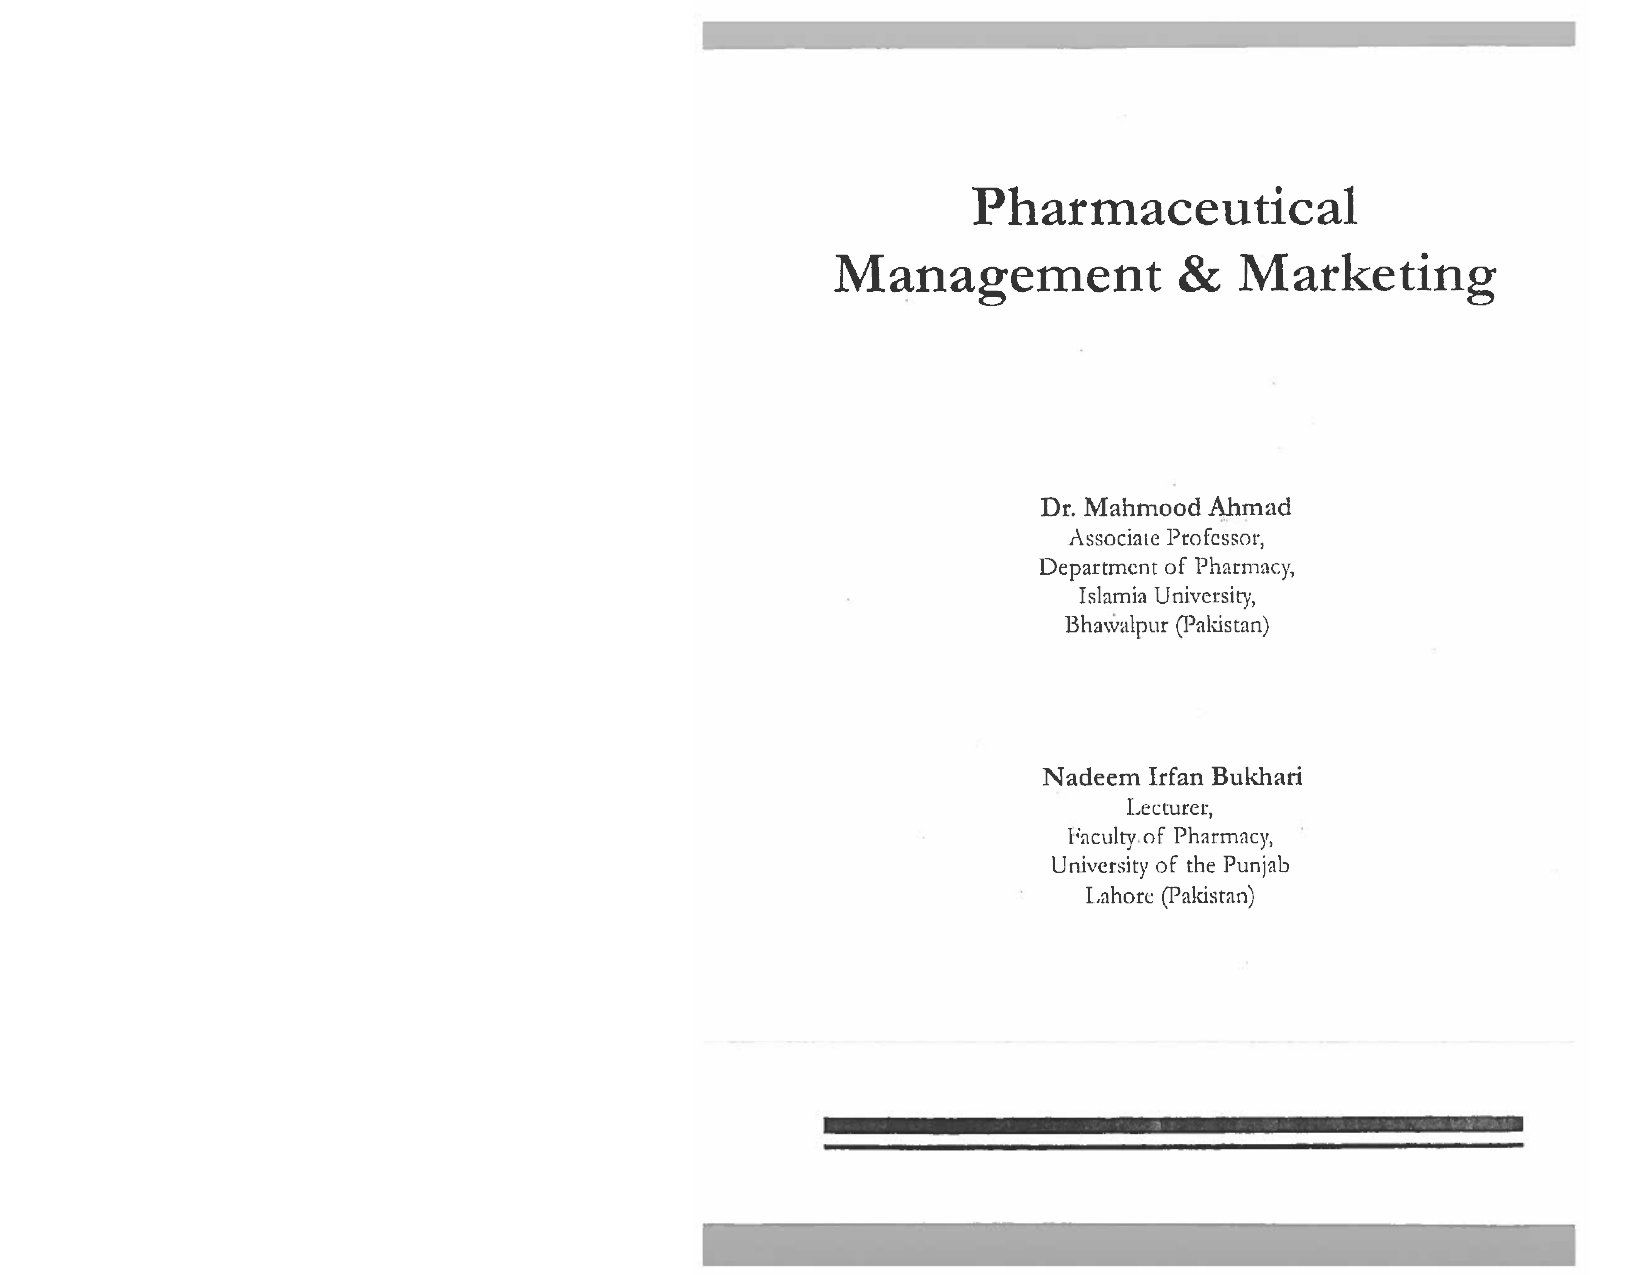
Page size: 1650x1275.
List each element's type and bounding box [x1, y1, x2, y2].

picture [694, 0, 1590, 1275]
